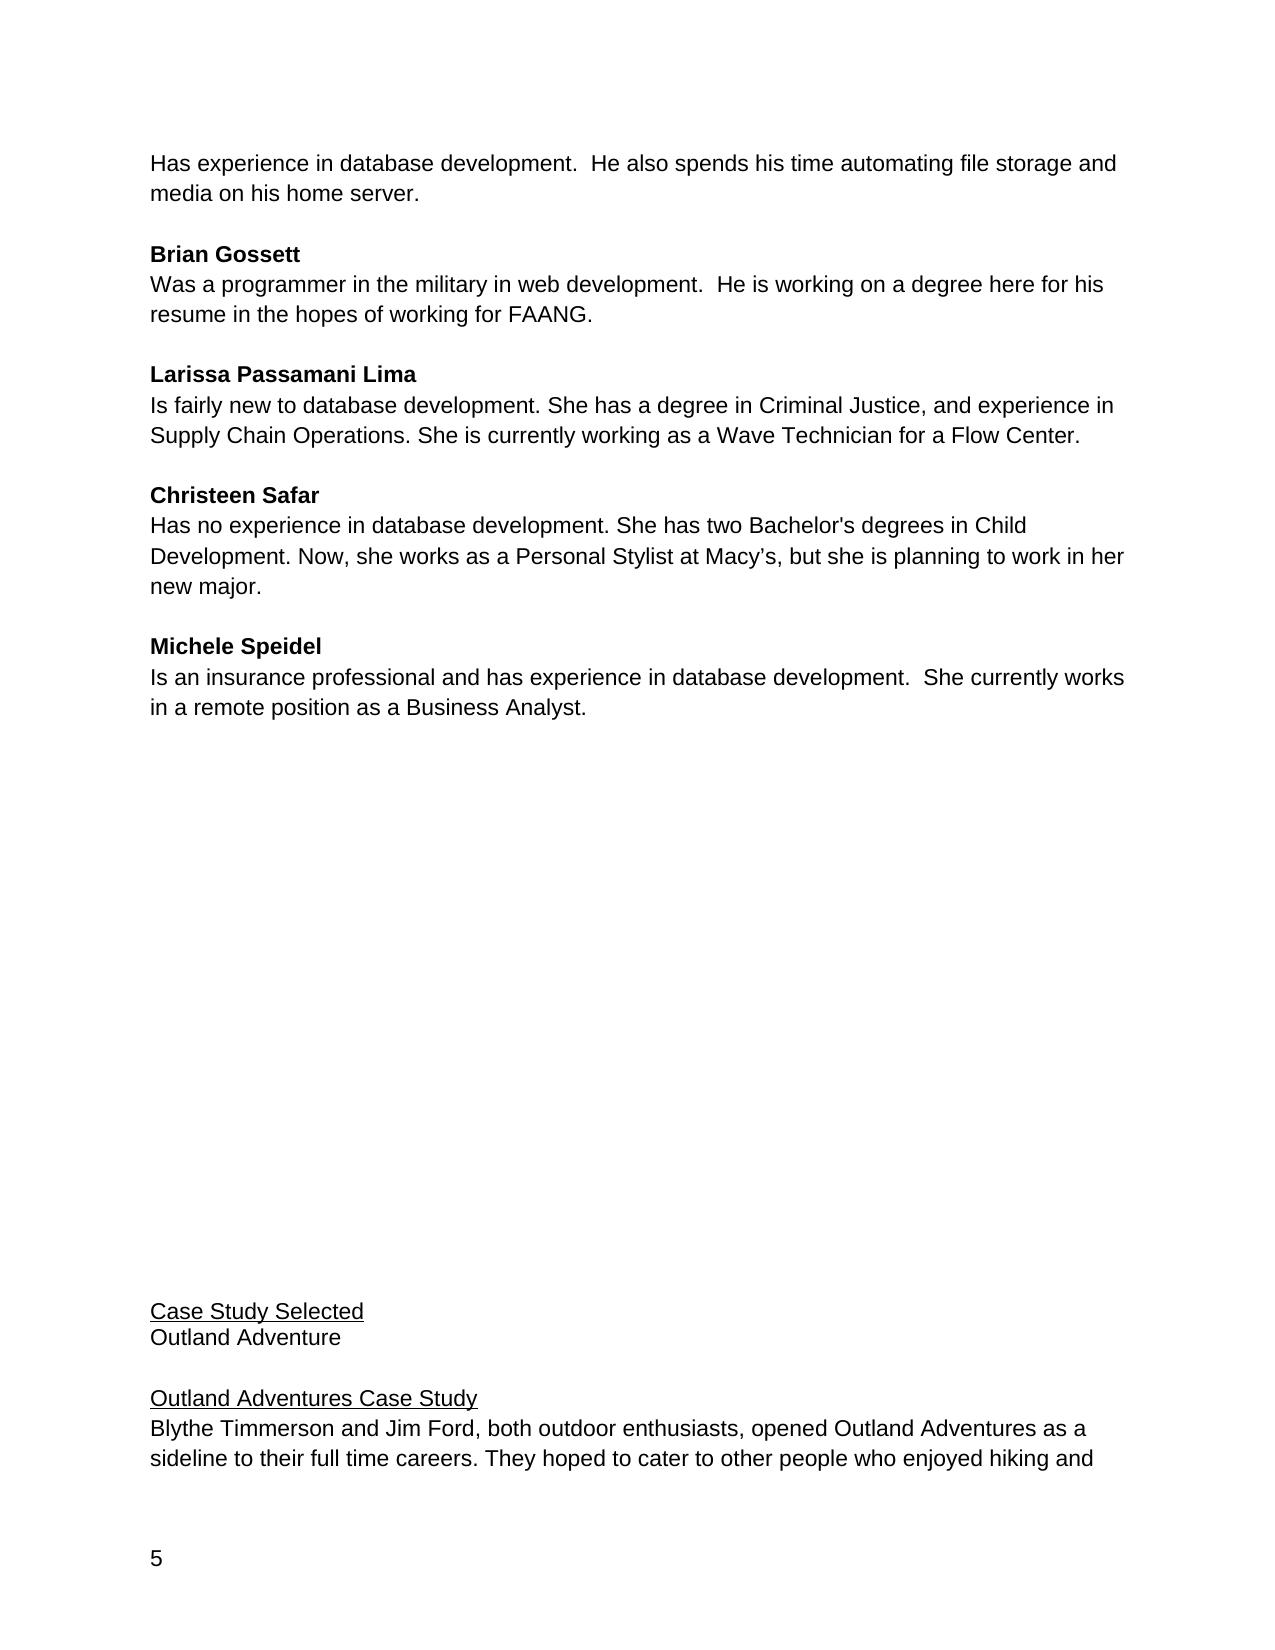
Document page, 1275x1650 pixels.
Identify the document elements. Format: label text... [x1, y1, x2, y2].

text Is an insurance professional and has experience in database development. She currently works in a remote position as a Business Analyst. [150, 663, 1125, 720]
text Brian Gossett [150, 241, 1125, 267]
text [150, 1415, 1125, 1471]
text Was a programmer in the military in web development. He is working on a degree here for his resume in the hopes of working for FAANG. [150, 271, 1125, 327]
text Outland Adventure [150, 1324, 1125, 1351]
text Outland Adventures Case Study [150, 1385, 1125, 1411]
text Has no experience in database development. She has two Bachelor's degrees in Child Development. Now, she works as a Personal Stylist at Macy’s, but she is planning to work in her new major. [150, 512, 1125, 599]
subtitle Case Study Selected [150, 1298, 1125, 1324]
text Michele Speidel [150, 633, 1125, 660]
text Larissa Passamani Lima [150, 361, 1125, 388]
text Is fairly new to database development. She has a degree in Criminal Justice, and experience in Supply Chain Operations. She is currently working as a Wave Technician for a Flow Center. [150, 392, 1125, 448]
text Has experience in database development. He also spends his time automating file storage and media on his home server. [150, 150, 1125, 207]
text Christeen Safar [150, 482, 1125, 509]
